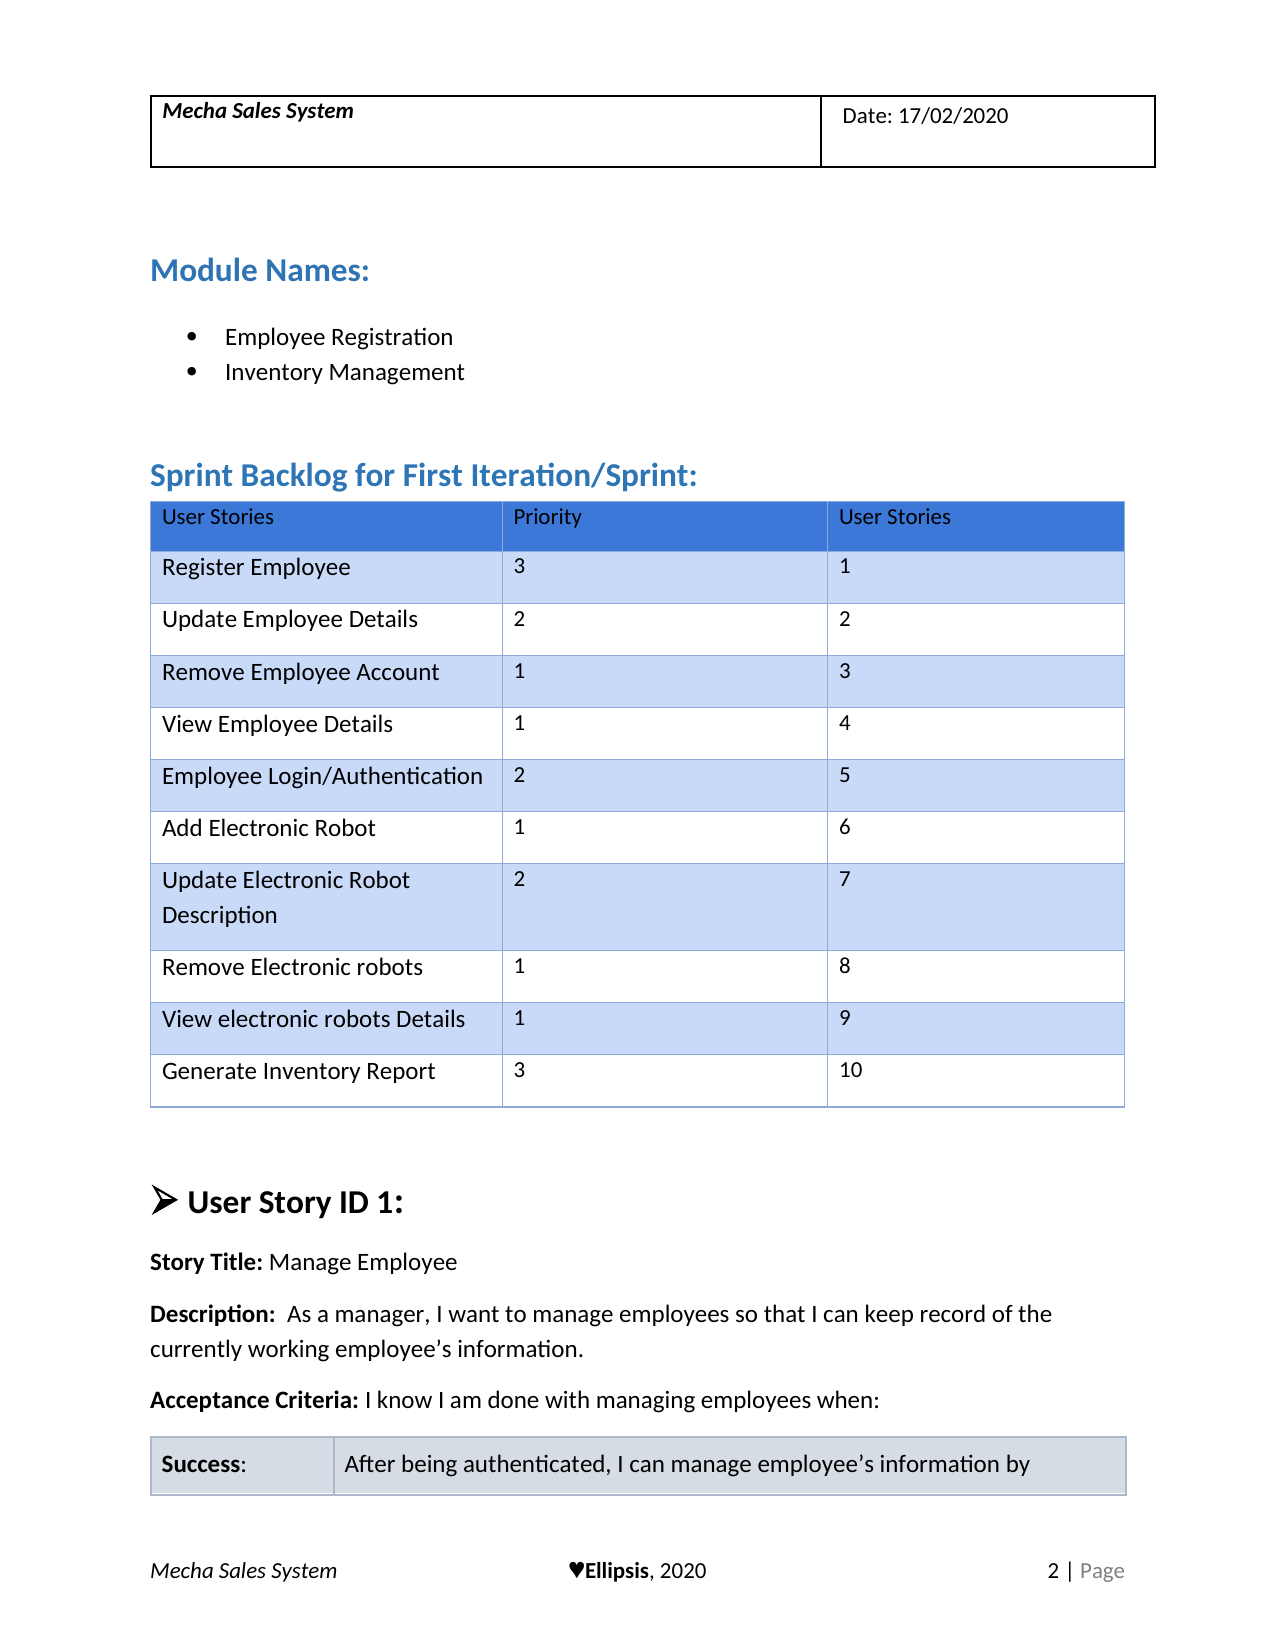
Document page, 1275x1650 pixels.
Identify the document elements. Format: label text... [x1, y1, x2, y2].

table_cell Update Electronic Robot Description [151, 864, 502, 950]
table_cell 2 [828, 604, 1124, 655]
table_header Priority [503, 502, 827, 551]
table_cell Remove Electronic robots [151, 951, 502, 1002]
subtitle Sprint Backlog for First Iteration/Sprint: [150, 454, 1125, 495]
table_cell 1 [503, 951, 827, 1002]
table_header Success: [152, 1438, 333, 1493]
table_cell 7 [828, 864, 1124, 950]
subtitle Employee Registration [187, 321, 1125, 351]
table_cell 2 [503, 604, 827, 655]
table_cell 2 [503, 760, 827, 811]
table_cell 1 [503, 812, 827, 863]
table_cell 3 [503, 552, 827, 603]
table_cell 6 [828, 812, 1124, 863]
table_header User Stories [828, 502, 1124, 551]
list User Story ID 1: [150, 1177, 1125, 1223]
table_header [335, 1438, 1125, 1493]
table_cell 3 [828, 656, 1124, 707]
table_cell 4 [828, 708, 1124, 759]
table_cell Update Employee Details [151, 604, 502, 655]
table_cell 2 [503, 864, 827, 950]
subtitle Module Names: [150, 249, 1125, 289]
table_cell View Employee Details [151, 708, 502, 759]
text Story Title: Manage Employee [150, 1246, 1125, 1277]
text Description: As a manager, I want to manage employees so that I can keep record of the currently working employee’s information. [150, 1298, 1125, 1363]
table_cell 1 [503, 708, 827, 759]
list Inventory Management [187, 356, 1125, 386]
table_cell Remove Employee Account [151, 656, 502, 707]
table_cell 1 [503, 656, 827, 707]
table_cell 1 [828, 552, 1124, 603]
table_cell Add Electronic Robot [151, 812, 502, 863]
text Acceptance Criteria: I know I am done with managing employees when: [150, 1384, 1125, 1415]
table_cell Register Employee [151, 552, 502, 603]
table_cell 9 [828, 1003, 1124, 1054]
table_cell View electronic robots Details [151, 1003, 502, 1054]
table_cell 8 [828, 951, 1124, 1002]
table_cell Employee Login/Authentication [151, 760, 502, 811]
table_cell 3 [503, 1055, 827, 1106]
table_header User Stories [151, 502, 502, 551]
table_cell 10 [828, 1055, 1124, 1106]
table_cell Generate Inventory Report [151, 1055, 502, 1106]
table_cell 1 [503, 1003, 827, 1054]
table_cell 5 [828, 760, 1124, 811]
